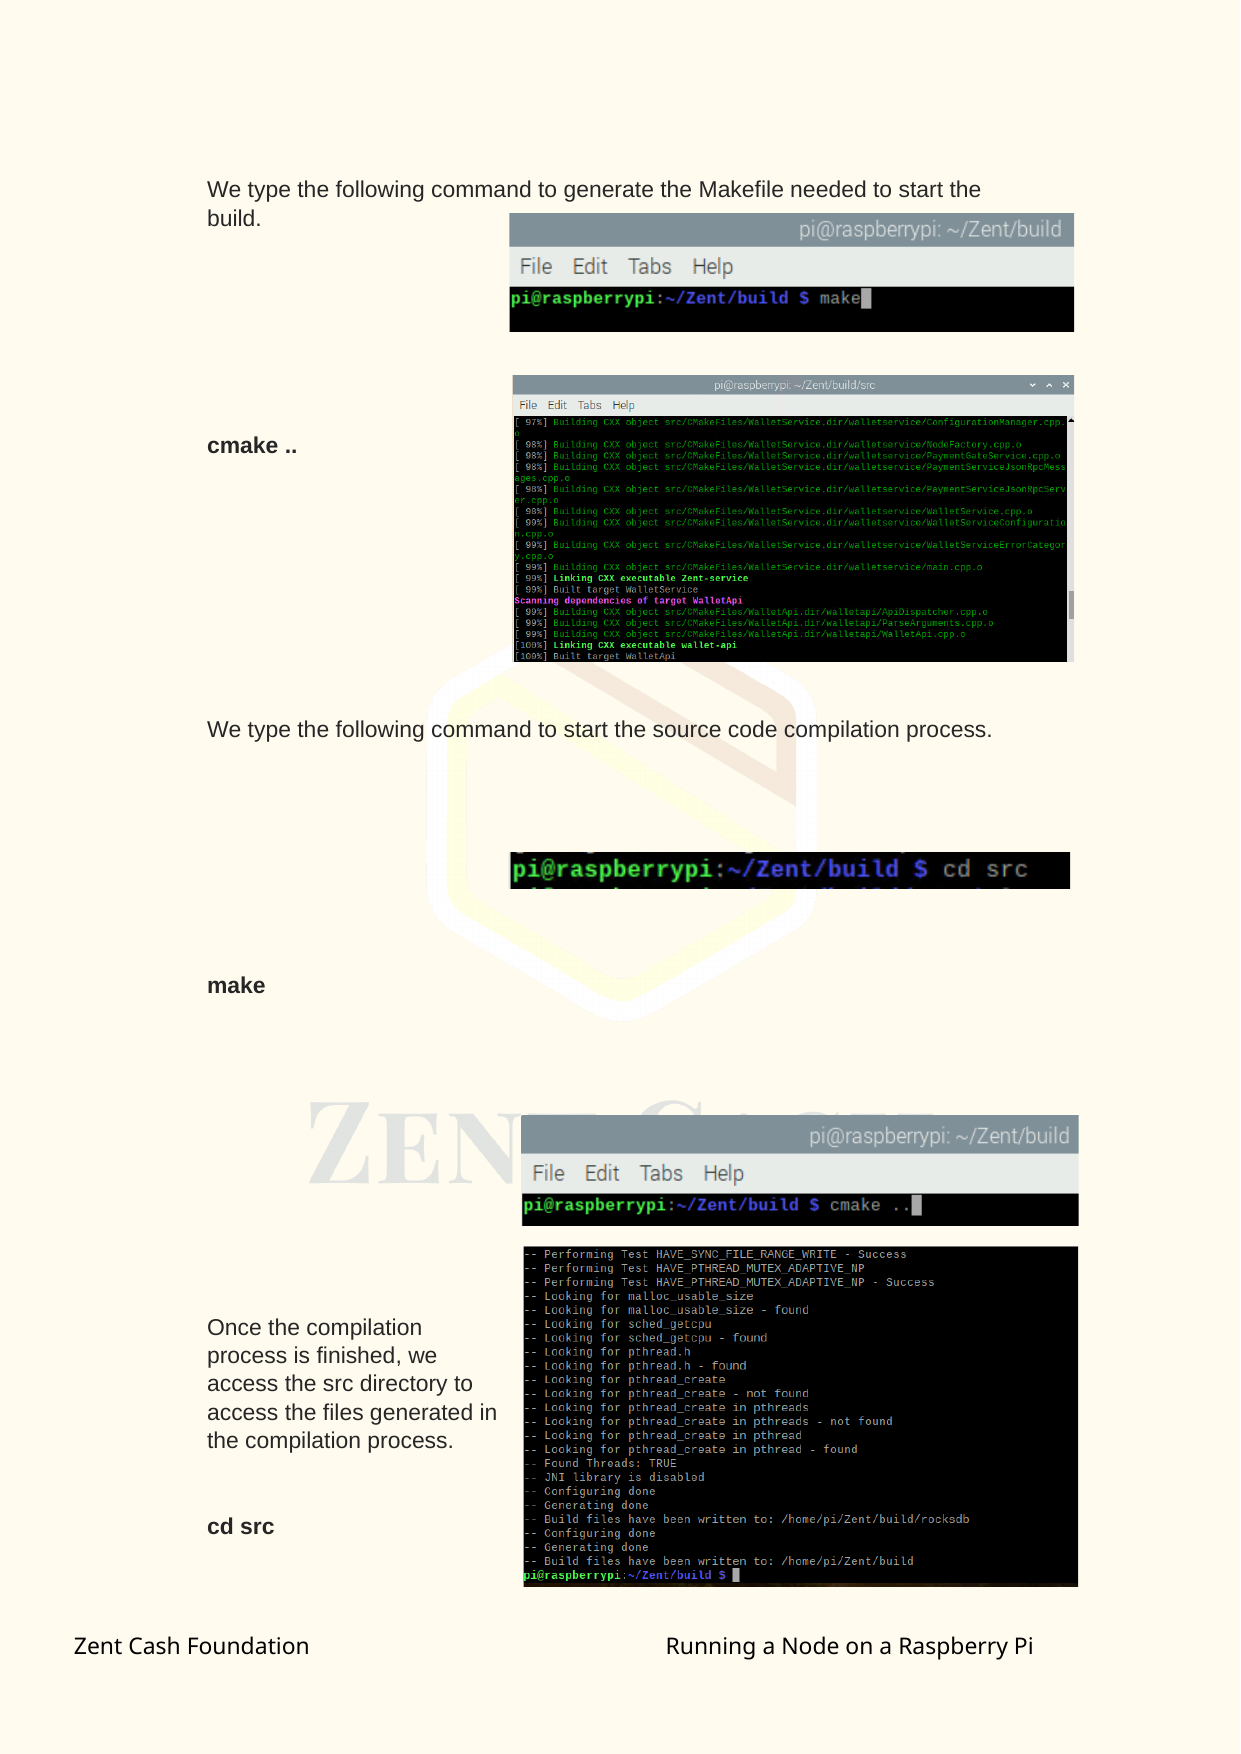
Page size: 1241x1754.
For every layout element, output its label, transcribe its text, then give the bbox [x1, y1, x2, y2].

picture [508, 852, 1071, 889]
picture [523, 1246, 1079, 1587]
list make [207, 972, 1034, 999]
picture [509, 213, 1075, 332]
list We type the following command to start the source code compilation process. [207, 716, 1034, 743]
picture [521, 1115, 1079, 1226]
list Once the compilation process is finished, we access the src directory to access the files generated in the compilation process. [207, 1313, 523, 1454]
list We type the following command to generate the Makefile needed to start the build. [207, 176, 1034, 231]
picture [512, 375, 1075, 662]
list cmake .. [207, 432, 512, 458]
list cd src [207, 1513, 523, 1539]
